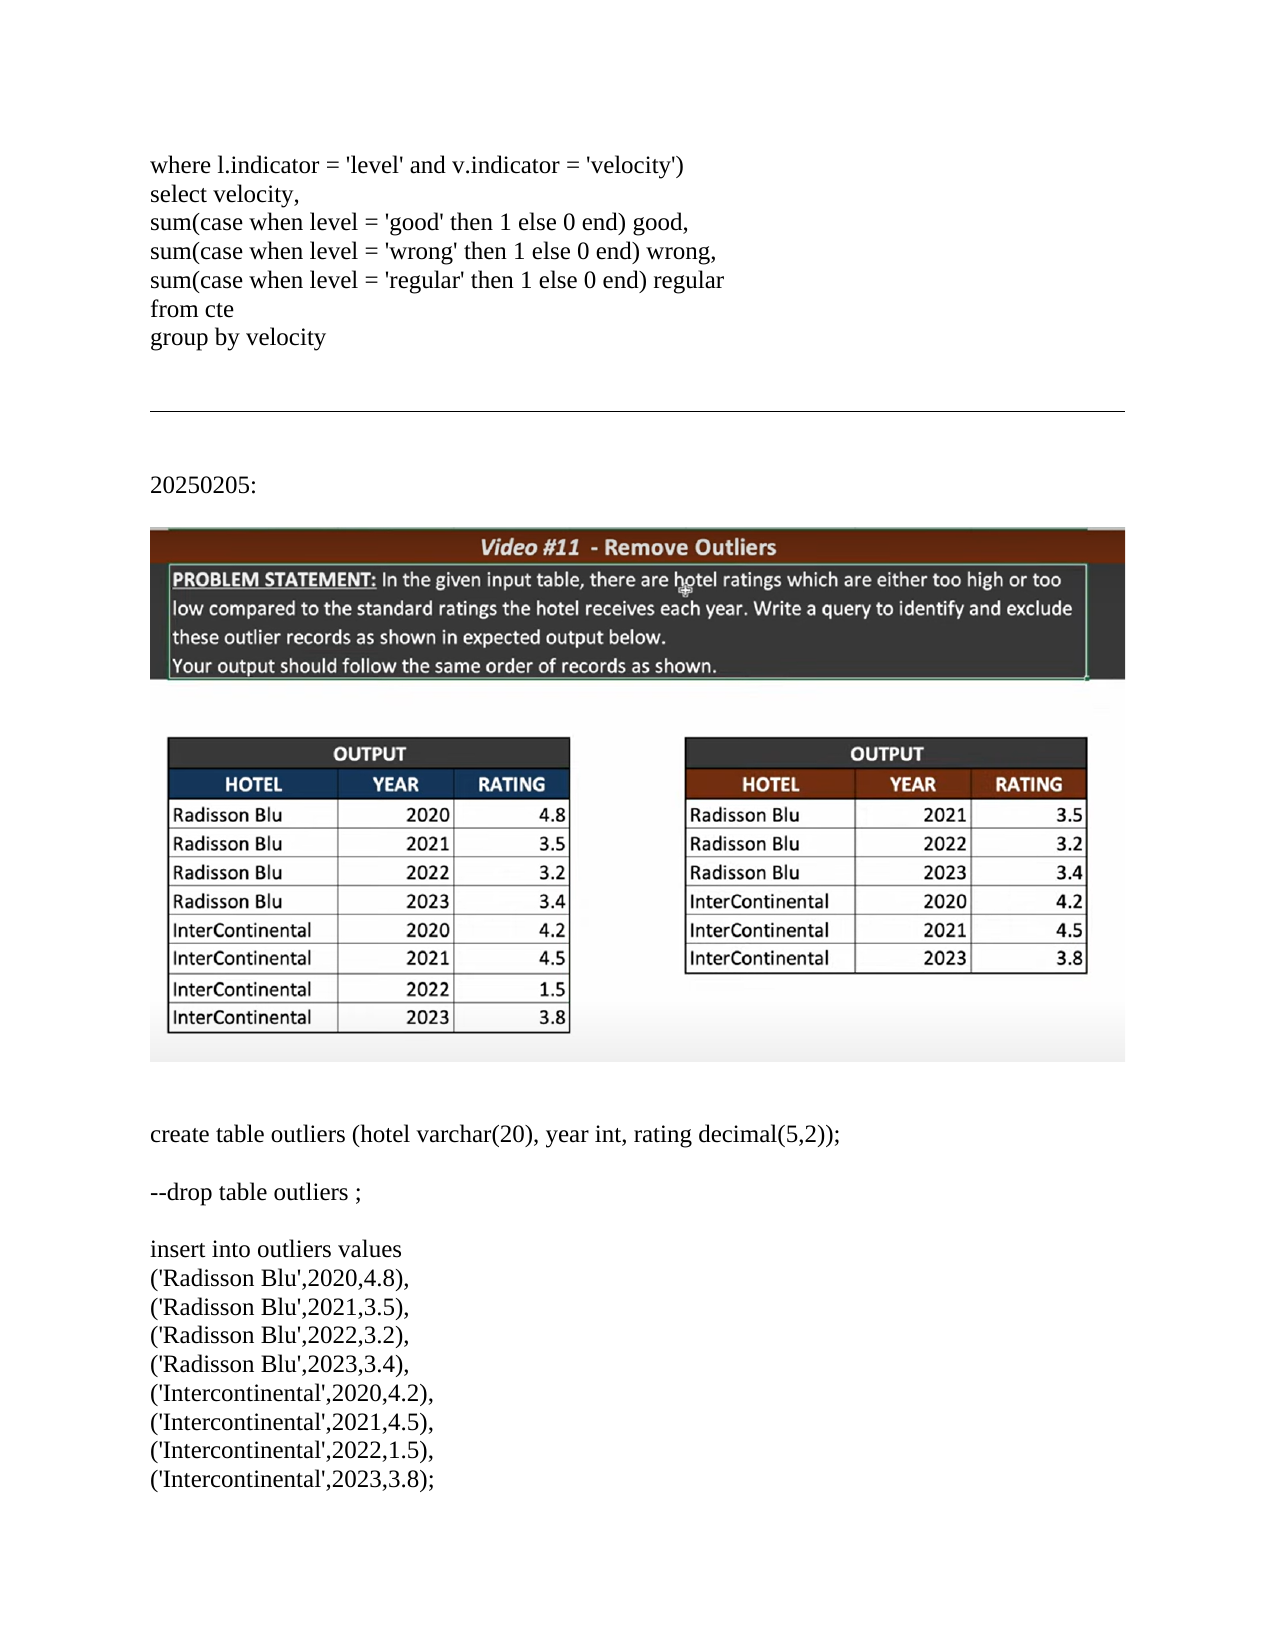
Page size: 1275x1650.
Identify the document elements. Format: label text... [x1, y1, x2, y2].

text ('Intercontinental',2021,4.5), [150, 1407, 1125, 1435]
text ('Intercontinental',2022,1.5), [150, 1435, 1125, 1464]
text ('Intercontinental',2023,3.8); [150, 1464, 1125, 1493]
text ('Radisson Blu',2020,4.8), [150, 1263, 1125, 1292]
text select velocity, [150, 179, 1125, 207]
text ('Radisson Blu',2022,3.2), [150, 1320, 1125, 1349]
text ('Radisson Blu',2021,3.5), [150, 1292, 1125, 1320]
text sum(case when level = 'good' then 1 else 0 end) good, [150, 207, 1125, 236]
text ('Intercontinental',2020,4.2), [150, 1378, 1125, 1407]
text --drop table outliers ; [150, 1177, 1125, 1205]
text sum(case when level = 'wrong' then 1 else 0 end) wrong, [150, 236, 1125, 265]
text ('Radisson Blu',2023,3.4), [150, 1349, 1125, 1378]
text create table outliers (hotel varchar(20), year int, rating decimal(5,2)); [150, 1119, 1125, 1148]
text where l.indicator = 'level' and v.indicator = 'velocity') [150, 150, 1125, 179]
text 20250205: [150, 470, 1125, 499]
picture [150, 527, 1125, 1062]
text insert into outliers values [150, 1234, 1125, 1263]
text sum(case when level = 'regular' then 1 else 0 end) regular [150, 265, 1125, 294]
text group by velocity [150, 322, 1125, 351]
text from cte [150, 294, 1125, 322]
